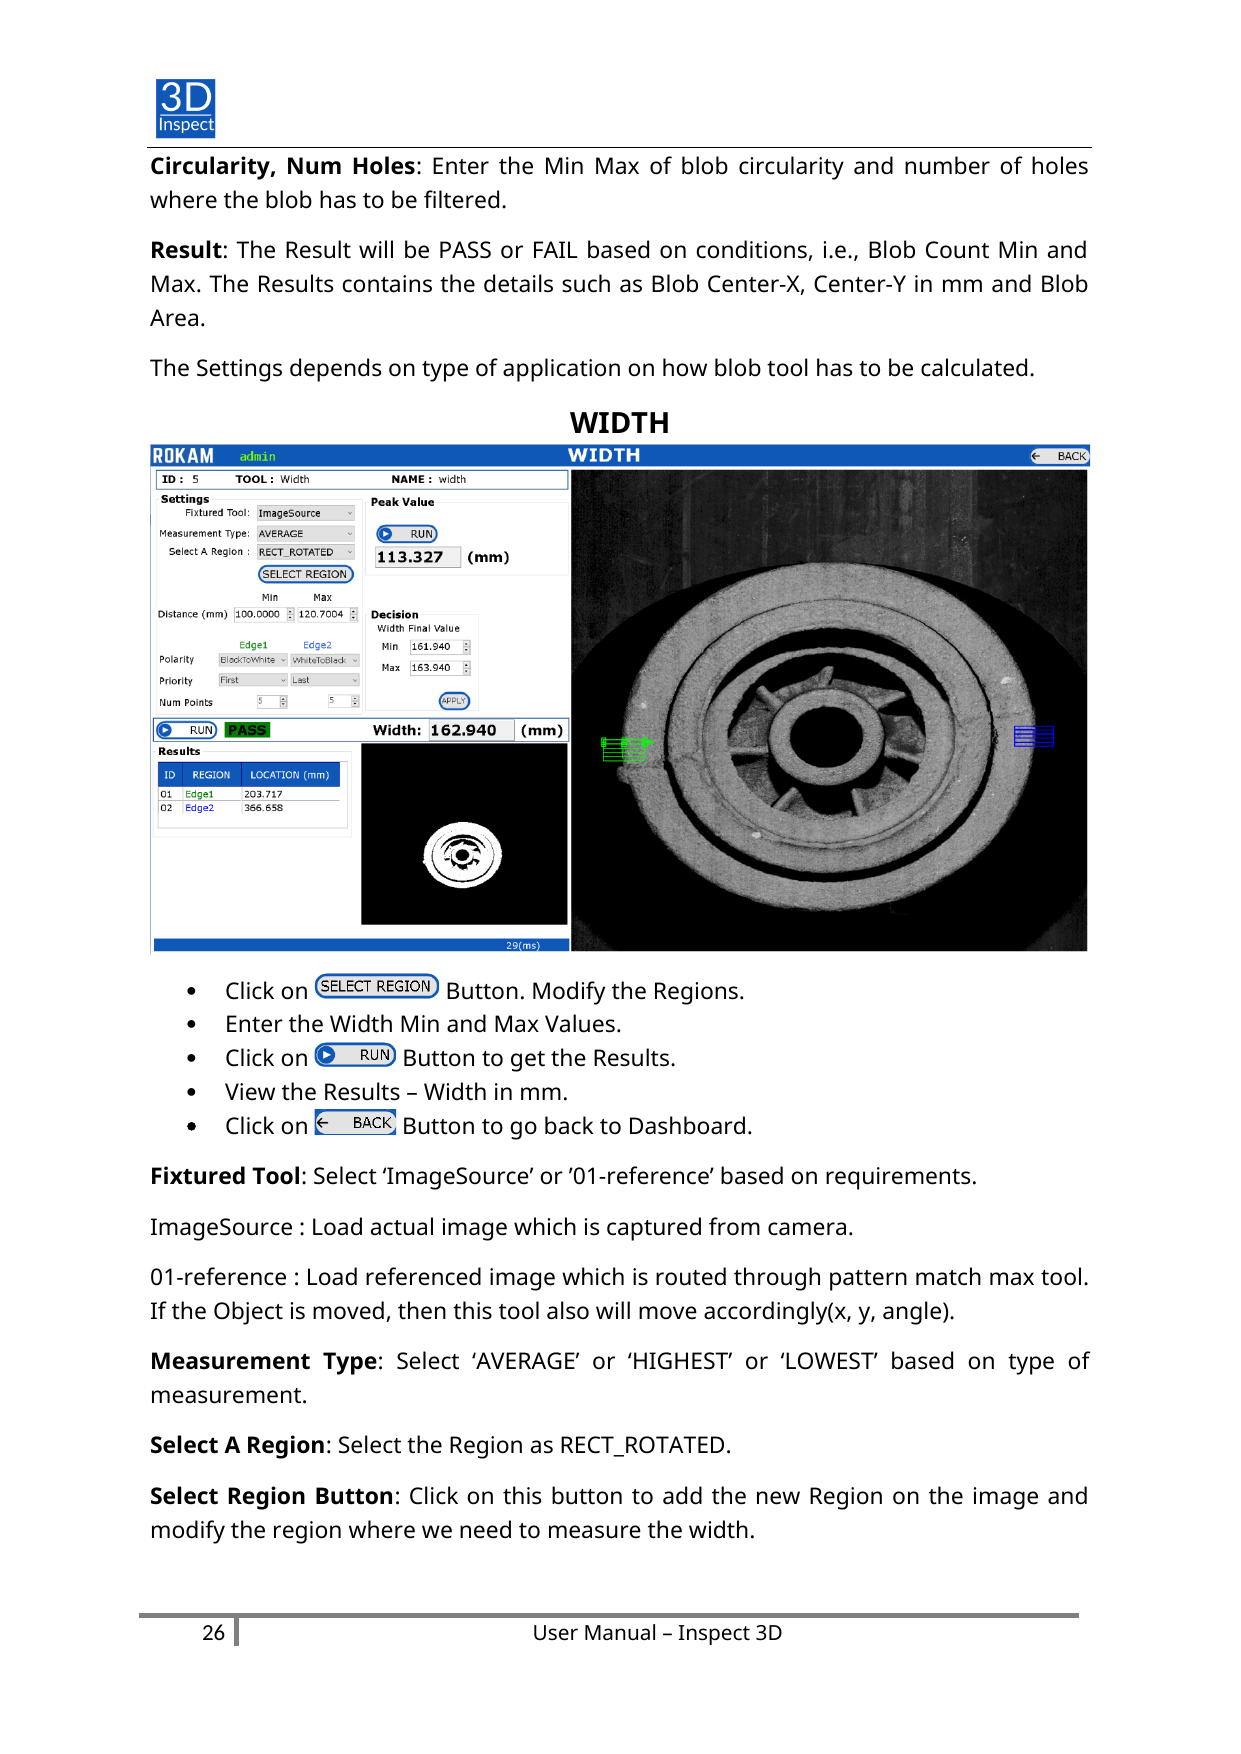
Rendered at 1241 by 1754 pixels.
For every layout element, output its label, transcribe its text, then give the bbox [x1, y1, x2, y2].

list Click on Button to go back to Dashboard. [187, 1110, 1090, 1141]
text Fixtured Tool: Select ‘ImageSource’ or ’01-reference’ based on requirements. [150, 1160, 1090, 1191]
text Select A Region: Select the Region as RECT_ROTATED. [150, 1429, 1090, 1461]
picture [314, 1109, 397, 1135]
picture [150, 73, 220, 144]
picture [314, 1042, 397, 1067]
text Result: The Result will be PASS or FAIL based on conditions, i.e., Blob Count Min and Max. The Results contains the details such as Blob Center-X, Center-Y in mm and Blob Area. [150, 234, 1090, 333]
text Measurement Type: Select ‘AVERAGE’ or ‘HIGHEST’ or ‘LOWEST’ based on type of measurement. [150, 1345, 1090, 1410]
text ImageSource : Load actual image which is captured from camera. [150, 1211, 1090, 1242]
text Select Region Button: Click on this button to add the new Region on the image and modify the region where we need to measure the width. [150, 1480, 1090, 1545]
list View the Results – Width in mm. [187, 1076, 1090, 1107]
list Click on Button to get the Results. [187, 1042, 1090, 1073]
picture [314, 973, 440, 1000]
list Enter the Width Min and Max Values. [187, 1008, 1090, 1040]
text WIDTH [150, 402, 1090, 444]
text Circularity, Num Holes: Enter the Min Max of blob circularity and number of holes where the blob has to be filtered. [150, 150, 1090, 215]
text The Settings depends on type of application on how blob tool has to be calculated. [150, 352, 1090, 383]
text 01-reference : Load referenced image which is routed through pattern match max tool. If the Object is moved, then this tool also will move accordingly(x, y, angle). [150, 1261, 1090, 1326]
list Click on Button. Modify the Regions. [187, 973, 1090, 1006]
picture [150, 444, 1091, 955]
